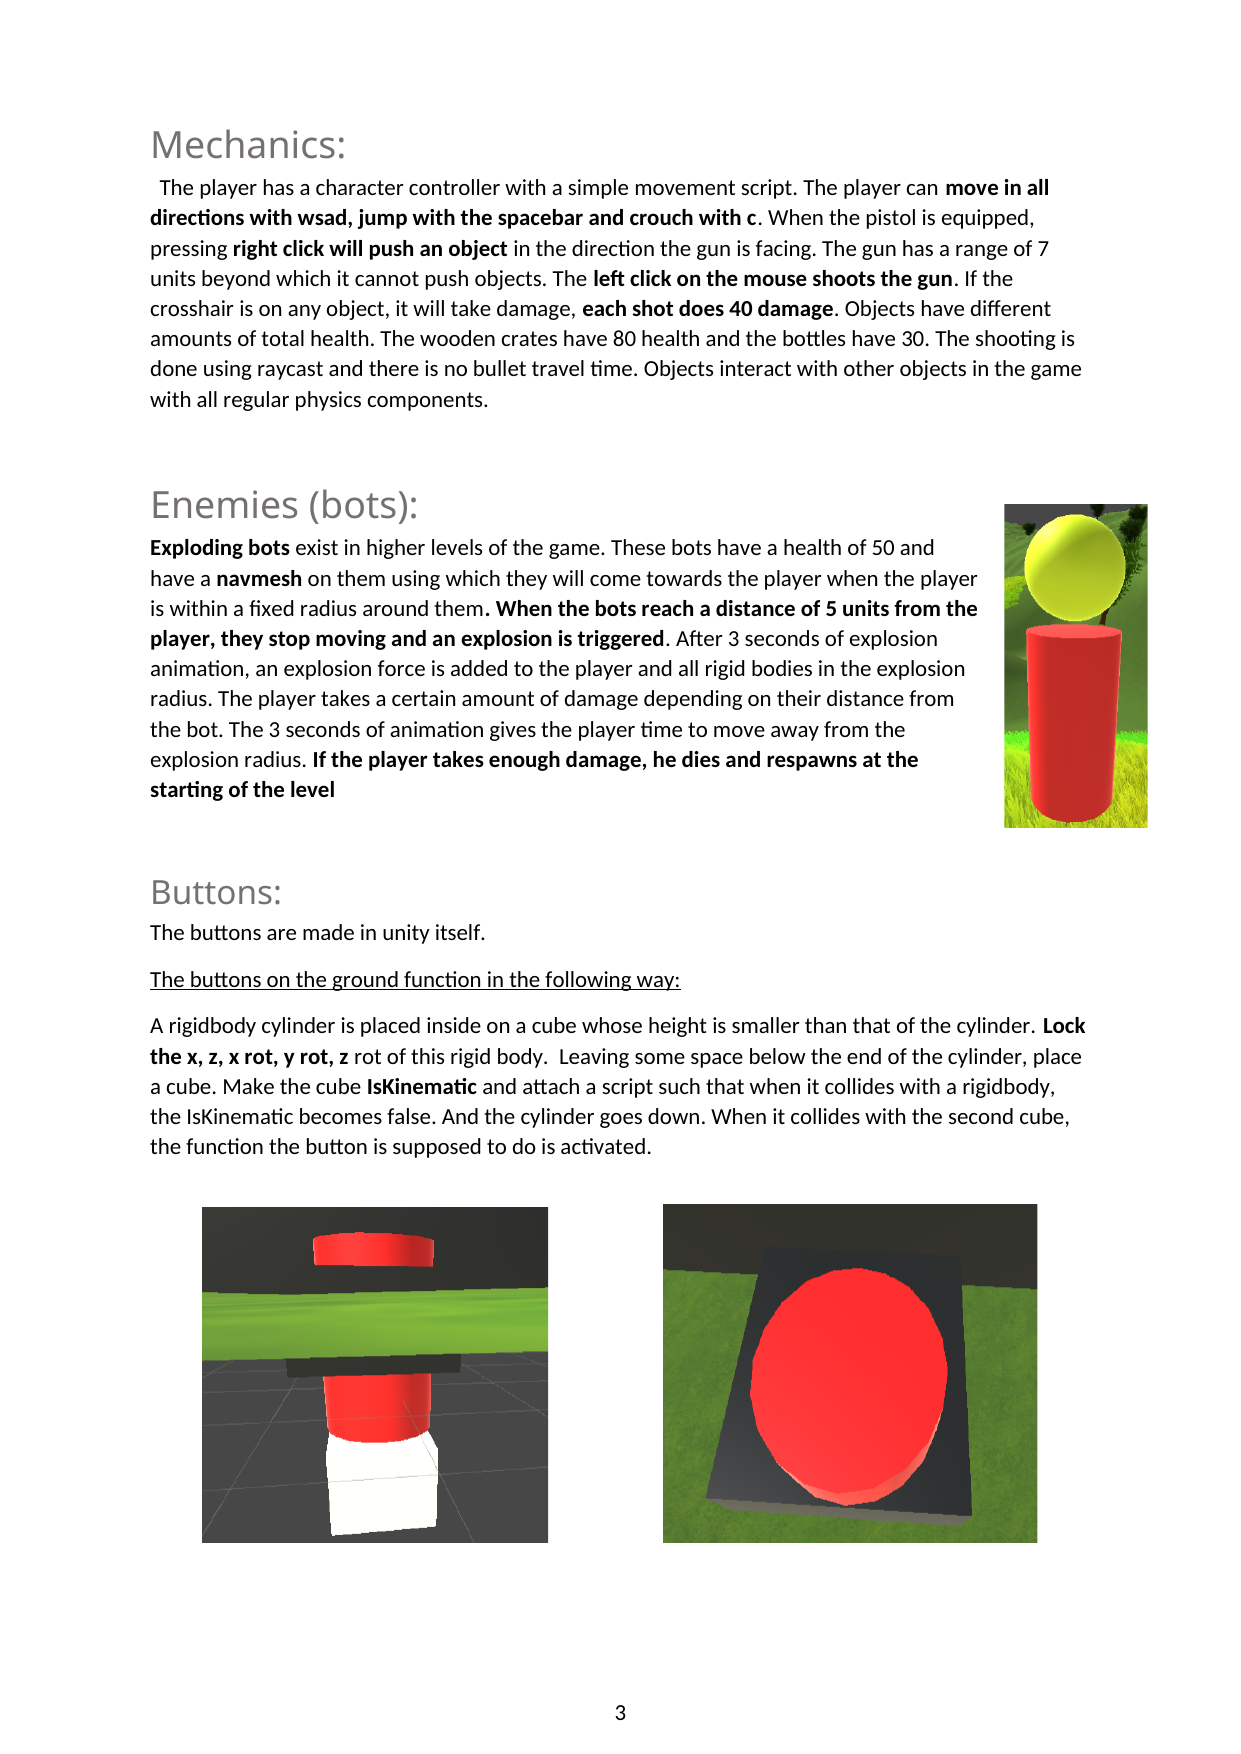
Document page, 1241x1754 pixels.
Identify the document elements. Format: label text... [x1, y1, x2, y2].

picture [662, 1204, 1038, 1542]
subtitle Enemies (bots): [150, 478, 1090, 529]
picture [1003, 504, 1147, 827]
text The buttons on the ground function in the following way: [150, 965, 1090, 993]
subtitle Mechanics: [150, 118, 1090, 169]
text The buttons are made in unity itself. [150, 918, 1090, 946]
text The player has a character controller with a simple movement script. The player can move in all directions with wsad, jump with the spacebar and crouch with c. When the pistol is equipped, pressing right click will push an object in the direction the gun is facing. The gun has a range of 7 units beyond which it cannot push objects. The left click on the mouse shoots the gun. If the crosshair is on any object, it will take damage, each shot does 40 damage. Objects have different amounts of total health. The wooden crates have 80 health and the bottles have 30. The shooting is done using raycast and there is no bullet travel time. Objects interact with other objects in the game with all regular physics components. [150, 173, 1090, 413]
subtitle Buttons: [150, 869, 1090, 914]
text Exploding bots exist in higher levels of the game. These bots have a health of 50 and have a navmesh on them using which they will come towards the player when the player is within a fixed radius around them. When the bots reach a distance of 5 units from the player, they stop moving and an explosion is triggered. After 3 seconds of explosion animation, an explosion force is added to the player and all rigid bodies in the explosion radius. The player takes a certain amount of damage depending on their distance from the bot. The 3 seconds of animation gives the player time to move away from the explosion radius. If the player takes enough damage, he dies and respawns at the starting of the level [150, 533, 1003, 803]
text A rigidbody cylinder is placed inside on a cube whose height is smaller than that of the cylinder. Lock the x, z, x rot, y rot, z rot of this rigid body. Leaving some space below the end of the cylinder, place a cube. Make the cube IsKinematic and attach a script such that when it collides with a rigidbody, the IsKinematic becomes false. And the cylinder goes down. When it collides with the second cube, the function the button is supposed to do is activated. [150, 1012, 1090, 1161]
picture [201, 1207, 548, 1542]
